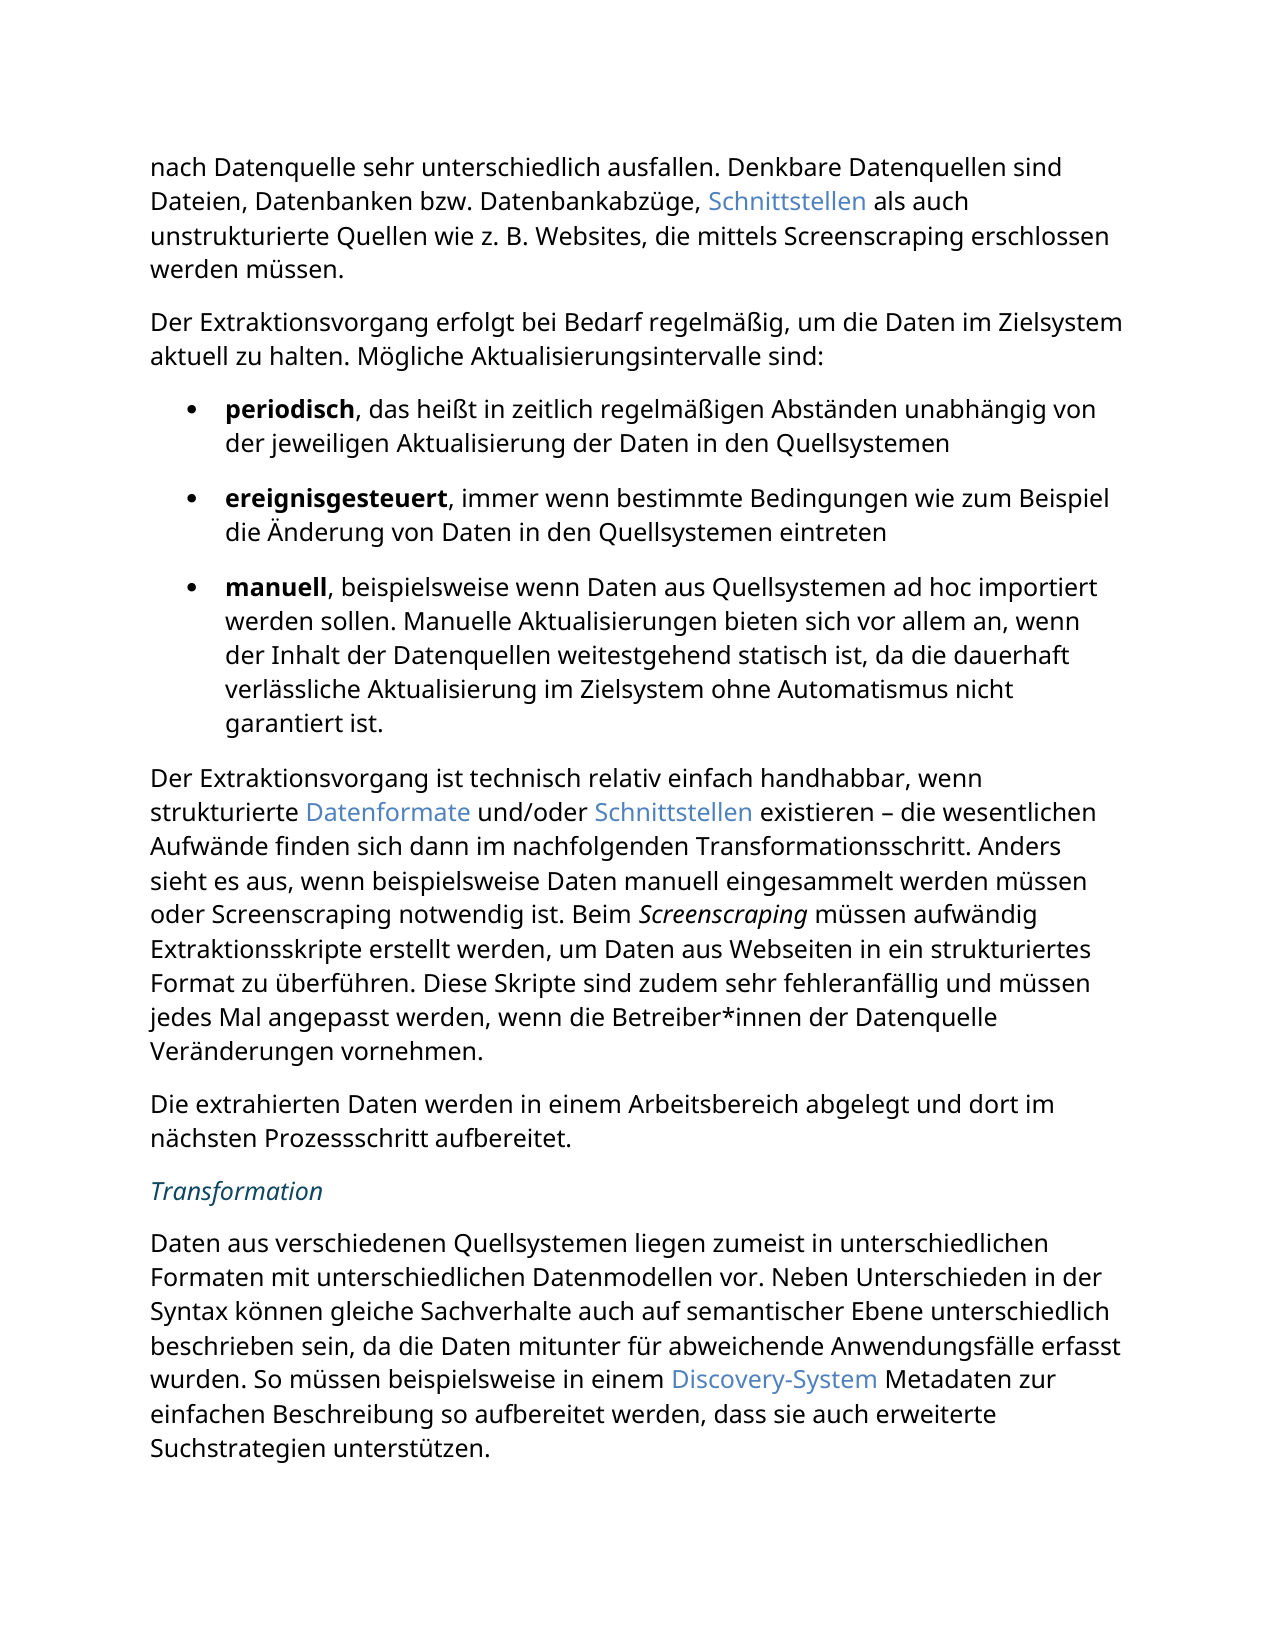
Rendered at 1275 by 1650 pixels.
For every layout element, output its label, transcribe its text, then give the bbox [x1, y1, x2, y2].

subtitle Transformation [150, 1173, 1125, 1207]
text Der Extraktionsvorgang ist technisch relativ einfach handhabbar, wenn strukturierte Datenformate und/oder Schnittstellen existieren – die wesentlichen Aufwände finden sich dann im nachfolgenden Transformationsschritt. Anders sieht es aus, wenn beispielsweise Daten manuell eingesammelt werden müssen oder Screenscraping notwendig ist. Beim Screenscraping müssen aufwändig Extraktionsskripte erstellt werden, um Daten aus Webseiten in ein strukturiertes Format zu überführen. Diese Skripte sind zudem sehr fehleranfällig und müssen jedes Mal angepasst werden, wenn die Betreiber*innen der Datenquelle Veränderungen vornehmen. [150, 761, 1125, 1067]
list periodisch, das heißt in zeitlich regelmäßigen Abständen unabhängig von der jeweiligen Aktualisierung der Daten in den Quellsystemen [187, 392, 1125, 460]
text Der Extraktionsvorgang erfolgt bei Bedarf regelmäßig, um die Daten im Zielsystem aktuell zu halten. Mögliche Aktualisierungsintervalle sind: [150, 305, 1125, 373]
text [150, 150, 1125, 286]
list ereignisgesteuert, immer wenn bestimmte Bedingungen wie zum Beispiel die Änderung von Daten in den Quellsystemen eintreten [187, 481, 1125, 549]
text Daten aus verschiedenen Quellsystemen liegen zumeist in unterschiedlichen Formaten mit unterschiedlichen Datenmodellen vor. Neben Unterschieden in der Syntax können gleiche Sachverhalte auch auf semantischer Ebene unterschiedlich beschrieben sein, da die Daten mitunter für abweichende Anwendungsfälle erfasst wurden. So müssen beispielsweise in einem Discovery-System Metadaten zur einfachen Beschreibung so aufbereitet werden, dass sie auch erweiterte Suchstrategien unterstützen. [150, 1226, 1125, 1464]
list manuell, beispielsweise wenn Daten aus Quellsystemen ad hoc importiert werden sollen. Manuelle Aktualisierungen bieten sich vor allem an, wenn der Inhalt der Datenquellen weitestgehend statisch ist, da die dauerhaft verlässliche Aktualisierung im Zielsystem ohne Automatismus nicht garantiert ist. [187, 570, 1125, 740]
text Die extrahierten Daten werden in einem Arbeitsbereich abgelegt und dort im nächsten Prozessschritt aufbereitet. [150, 1086, 1125, 1154]
